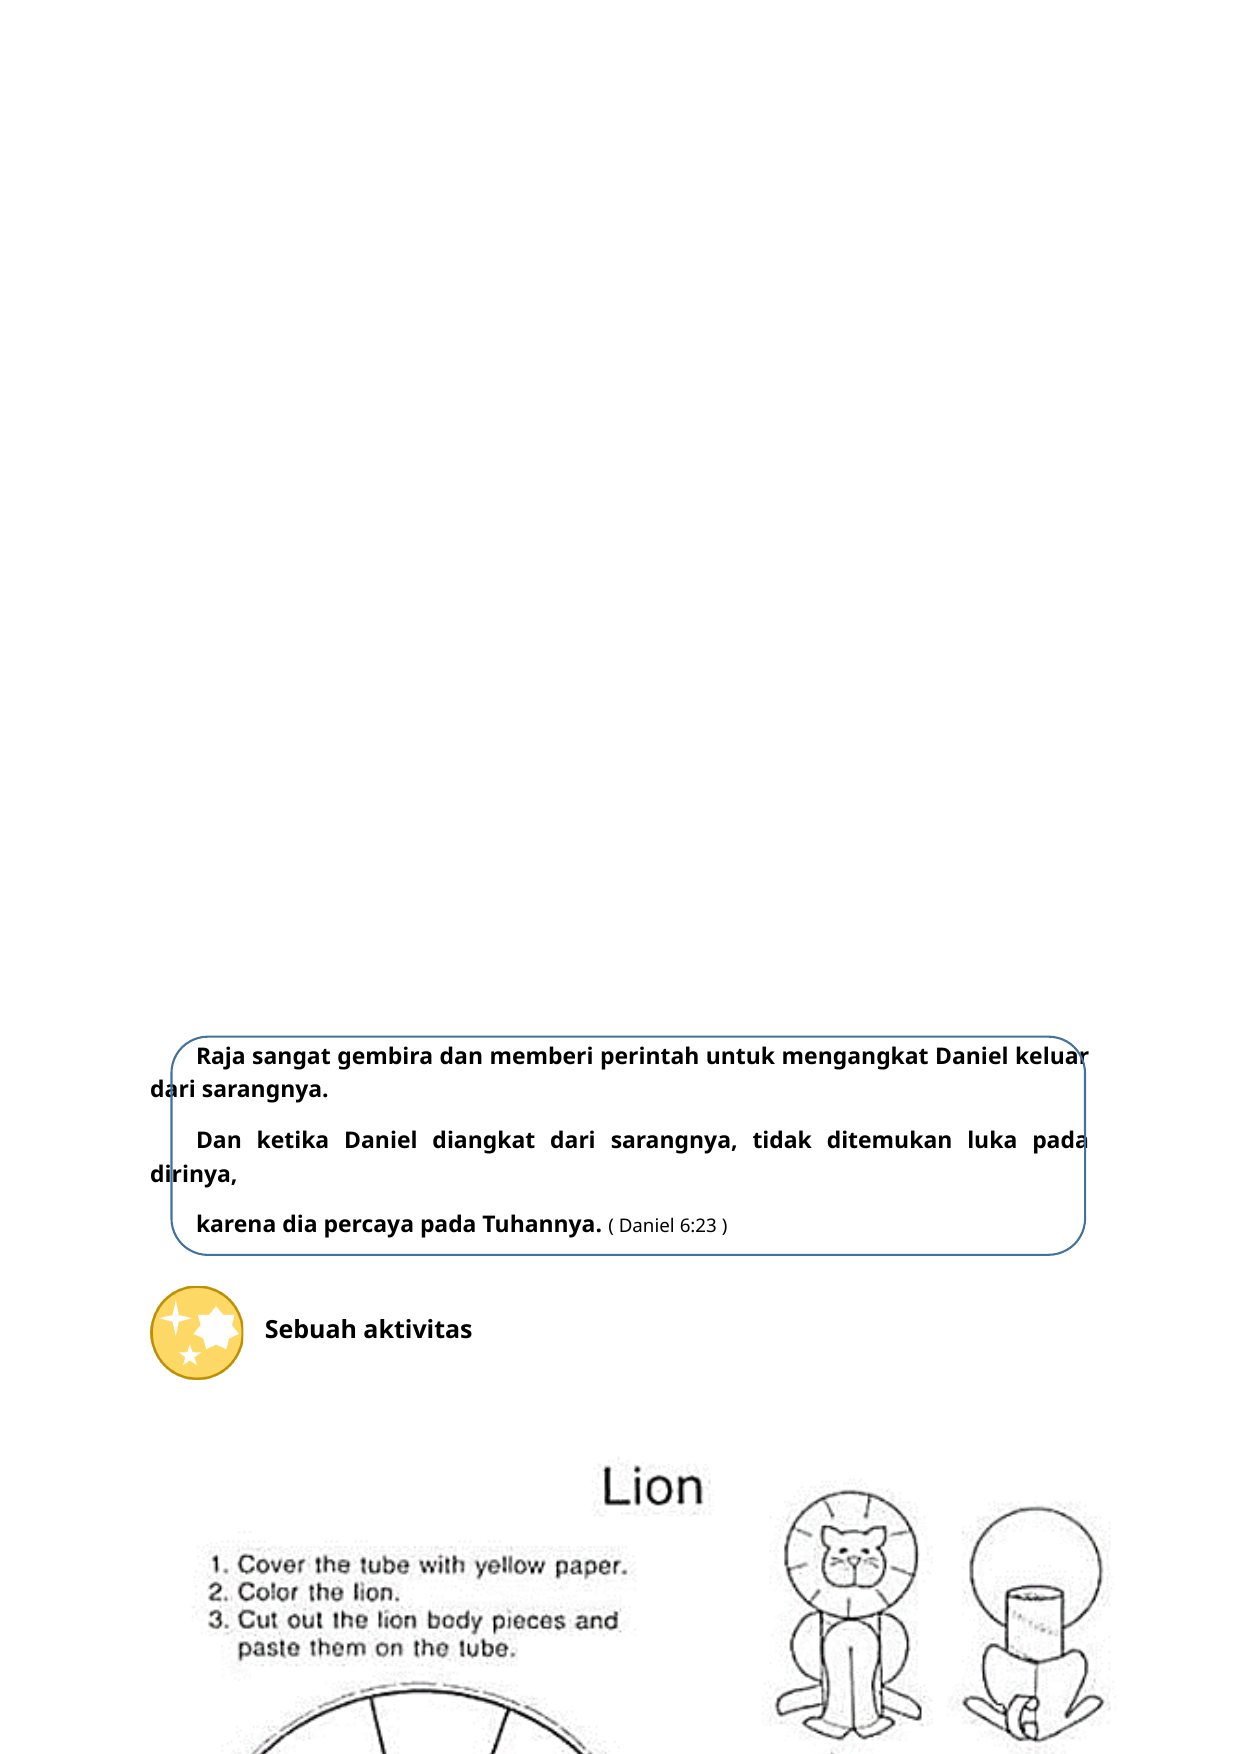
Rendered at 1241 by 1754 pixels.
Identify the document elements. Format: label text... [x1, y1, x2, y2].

text karena dia percaya pada Tuhannya. ( Daniel 6:23 ) [173, 1208, 1084, 1239]
text Dan ketika Daniel diangkat dari sarangnya, tidak ditemukan luka pada dirinya, [173, 1124, 1084, 1189]
text Raja sangat gembira dan memberi perintah untuk mengangkat Daniel keluar dari sarangnya. [173, 1040, 1083, 1105]
text Sebuah aktivitas [244, 1312, 1090, 1346]
picture [150, 1286, 244, 1380]
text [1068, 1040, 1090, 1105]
picture [118, 1412, 1146, 1754]
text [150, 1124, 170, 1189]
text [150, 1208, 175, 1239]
